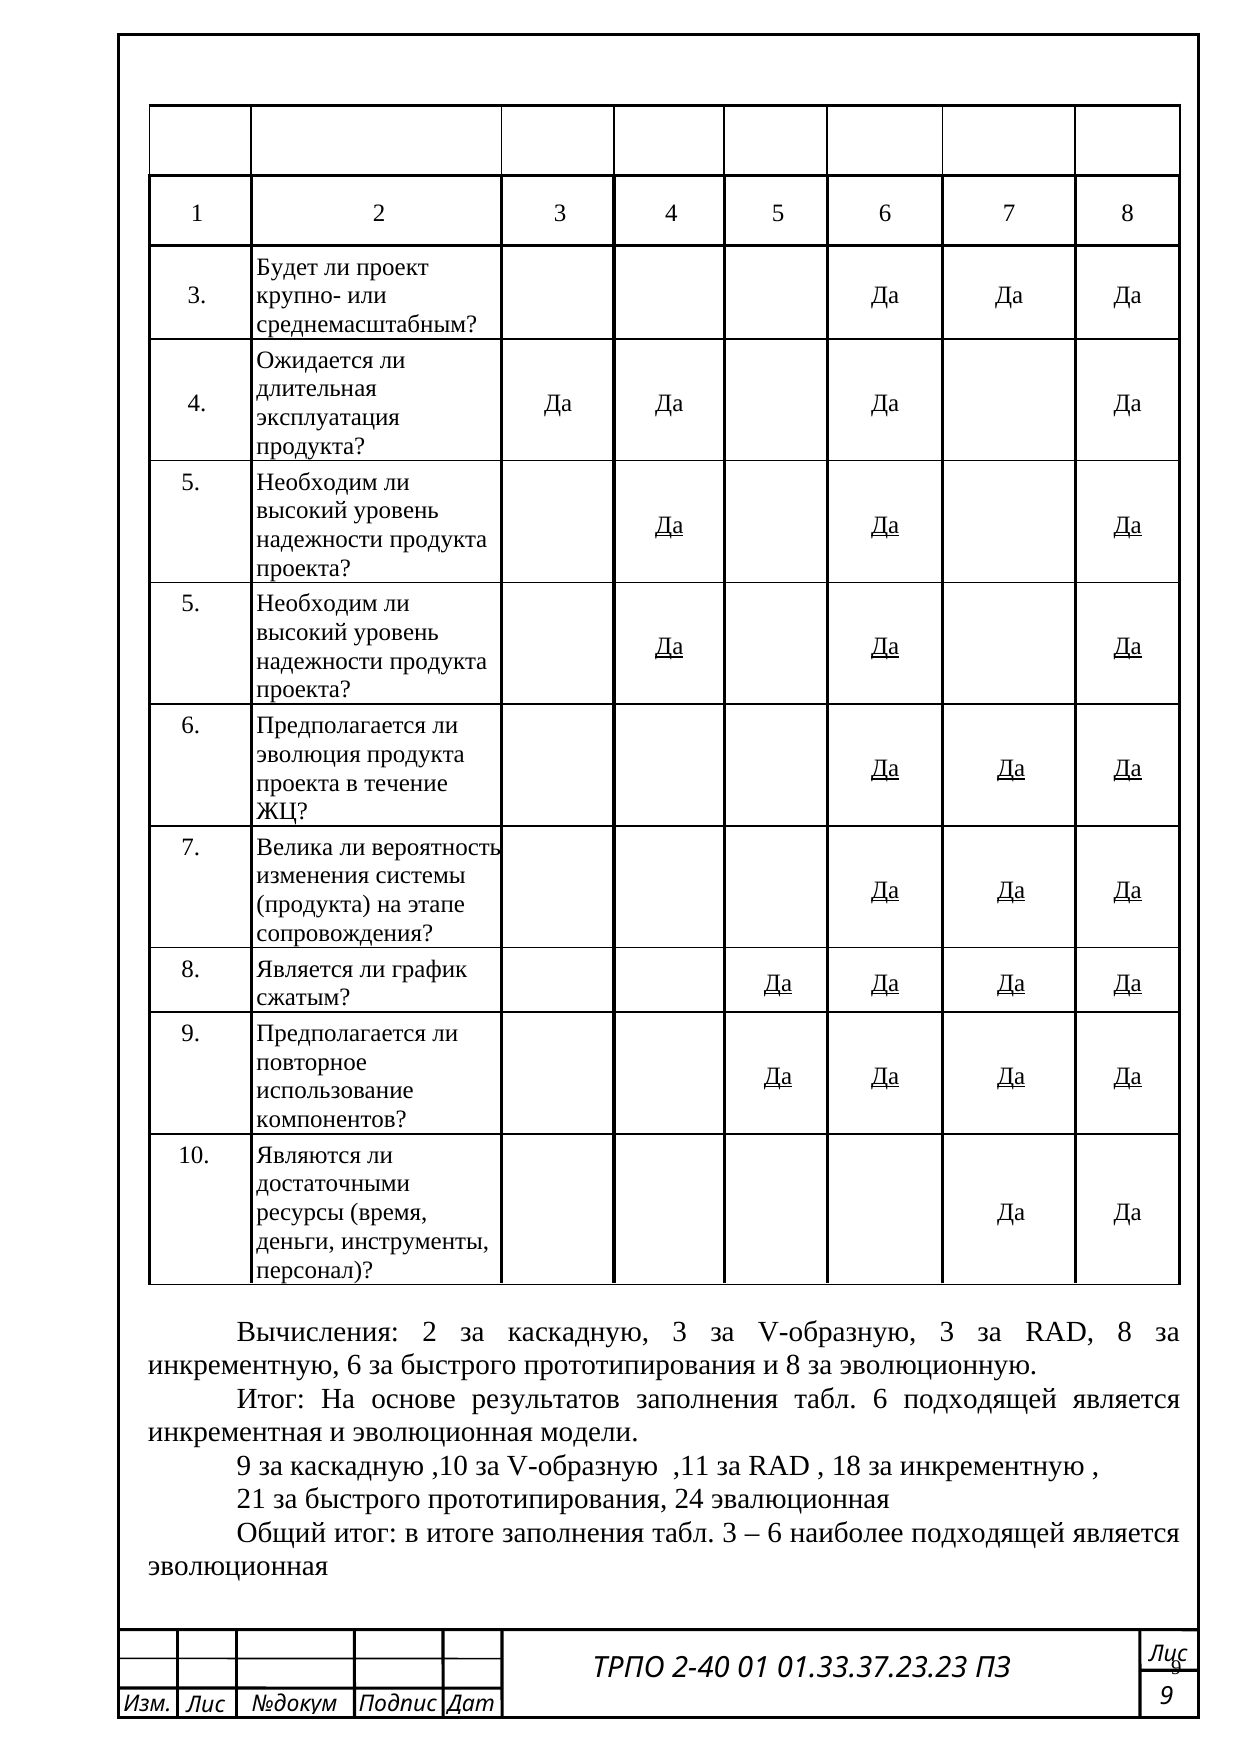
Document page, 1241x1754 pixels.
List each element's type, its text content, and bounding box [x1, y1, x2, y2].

table_cell Необходим ли высокий уровень надежности продукта проекта? [253, 583, 500, 703]
table_cell Да [616, 583, 723, 703]
table_cell 7 [944, 177, 1074, 243]
table_cell Необходим ли высокий уровень надежности продукта проекта? [253, 461, 500, 582]
table_cell 10. [151, 1135, 250, 1283]
table_cell [726, 340, 826, 460]
table_cell 4. [151, 340, 250, 460]
text Общий итог: в итоге заполнения табл. 3 – 6 наиболее подходящей является эволюционная [148, 1515, 1181, 1582]
table_cell Да [1077, 583, 1178, 703]
table_cell [944, 340, 1074, 460]
table_cell Да [944, 1135, 1074, 1283]
table_cell Да [829, 340, 941, 460]
table_cell [150, 107, 250, 173]
table_cell [503, 583, 612, 703]
table_cell [616, 247, 723, 338]
table_cell Да [1077, 827, 1178, 947]
table_cell 1 [151, 177, 250, 243]
table_cell 5 [726, 177, 826, 243]
table_cell 3 [503, 177, 612, 243]
table_cell Да [944, 827, 1074, 947]
table_cell Да [829, 705, 941, 825]
table_cell 4 [616, 177, 723, 243]
table_cell [944, 461, 1074, 582]
table_cell [616, 827, 723, 947]
table_cell Да [1077, 705, 1178, 825]
table_cell Да [944, 948, 1074, 1011]
table_cell Да [829, 461, 941, 582]
table_cell [616, 1135, 723, 1283]
table_cell [828, 107, 942, 173]
table_cell [1076, 107, 1179, 173]
table_cell Да [1077, 1135, 1178, 1283]
table_cell Да [616, 461, 723, 582]
table_cell 3. [151, 247, 250, 338]
table_cell Ожидается ли длительная эксплуатация продукта? [253, 340, 500, 460]
text 21 за быстрого прототипирования, 24 эвалюционная [148, 1481, 1181, 1515]
table_cell Да [829, 1013, 941, 1133]
table_cell Да [944, 247, 1074, 338]
table_cell Да [1077, 1013, 1178, 1133]
table_cell 9. [151, 1013, 250, 1133]
table_cell Предполагается ли повторное использование компонентов? [253, 1013, 500, 1133]
table_cell Да [829, 827, 941, 947]
table_cell Да [829, 583, 941, 703]
table_cell Да [1077, 340, 1178, 460]
table_cell [616, 948, 723, 1011]
text 9 за каскадную ,10 за V-образную ,11 за RAD , 18 за инкрементную , [148, 1448, 1181, 1481]
table_cell Да [726, 948, 826, 1011]
table_cell Да [616, 340, 723, 460]
table_cell [503, 948, 612, 1011]
table_cell [829, 1135, 941, 1283]
table_cell 8 [1077, 177, 1178, 243]
table_cell [944, 583, 1074, 703]
table_cell Да [503, 340, 612, 460]
table_cell [726, 1135, 826, 1283]
table_cell 5. [151, 461, 250, 582]
table_cell [503, 827, 612, 947]
table_cell Да [829, 948, 941, 1011]
table_cell [726, 461, 826, 582]
table_cell [616, 1013, 723, 1133]
table_cell Да [726, 1013, 826, 1133]
table_cell [503, 1013, 612, 1133]
table_cell [503, 247, 612, 338]
table_cell Велика ли вероятность изменения системы (продукта) на этапе сопровождения? [253, 827, 500, 947]
table_cell Являются ли достаточными ресурсы (время, деньги, инструменты, персонал)? [253, 1135, 500, 1283]
table_cell [503, 461, 612, 582]
table_cell 2 [253, 177, 500, 243]
table_cell Да [1077, 247, 1178, 338]
text Итог: На основе результатов заполнения табл. 6 подходящей является инкрементная и эволюционная модели. [148, 1381, 1181, 1448]
table_cell 7. [151, 827, 250, 947]
table_cell Да [1077, 948, 1178, 1011]
text Вычисления: 2 за каскадную, 3 за V-образную, 3 за RAD, 8 за инкрементную, 6 за быстрого прототипирования и 8 за эволюционную. [148, 1314, 1181, 1381]
table_cell [726, 247, 826, 338]
table_cell Да [1077, 461, 1178, 582]
table_cell [726, 827, 826, 947]
table_cell 6 [829, 177, 941, 243]
table_cell [503, 1135, 612, 1283]
table_cell Будет ли проект крупно- или среднемасштабным? [253, 247, 500, 338]
table_cell 6. [151, 705, 250, 825]
table_cell [502, 107, 613, 173]
table_cell [503, 705, 612, 825]
table_cell Да [944, 1013, 1074, 1133]
table_cell [615, 107, 723, 173]
table_cell Да [944, 705, 1074, 825]
table_cell 5. [151, 583, 250, 703]
table_cell 8. [151, 948, 250, 1011]
table_cell [726, 583, 826, 703]
table_cell Является ли график сжатым? [253, 948, 500, 1011]
table_cell Да [829, 247, 941, 338]
table_cell [943, 107, 1074, 173]
table_cell Предполагается ли эволюция продукта проекта в течение ЖЦ? [253, 705, 500, 825]
table_cell [252, 107, 501, 173]
table_cell [616, 705, 723, 825]
table_cell [726, 705, 826, 825]
table_cell [725, 107, 826, 173]
